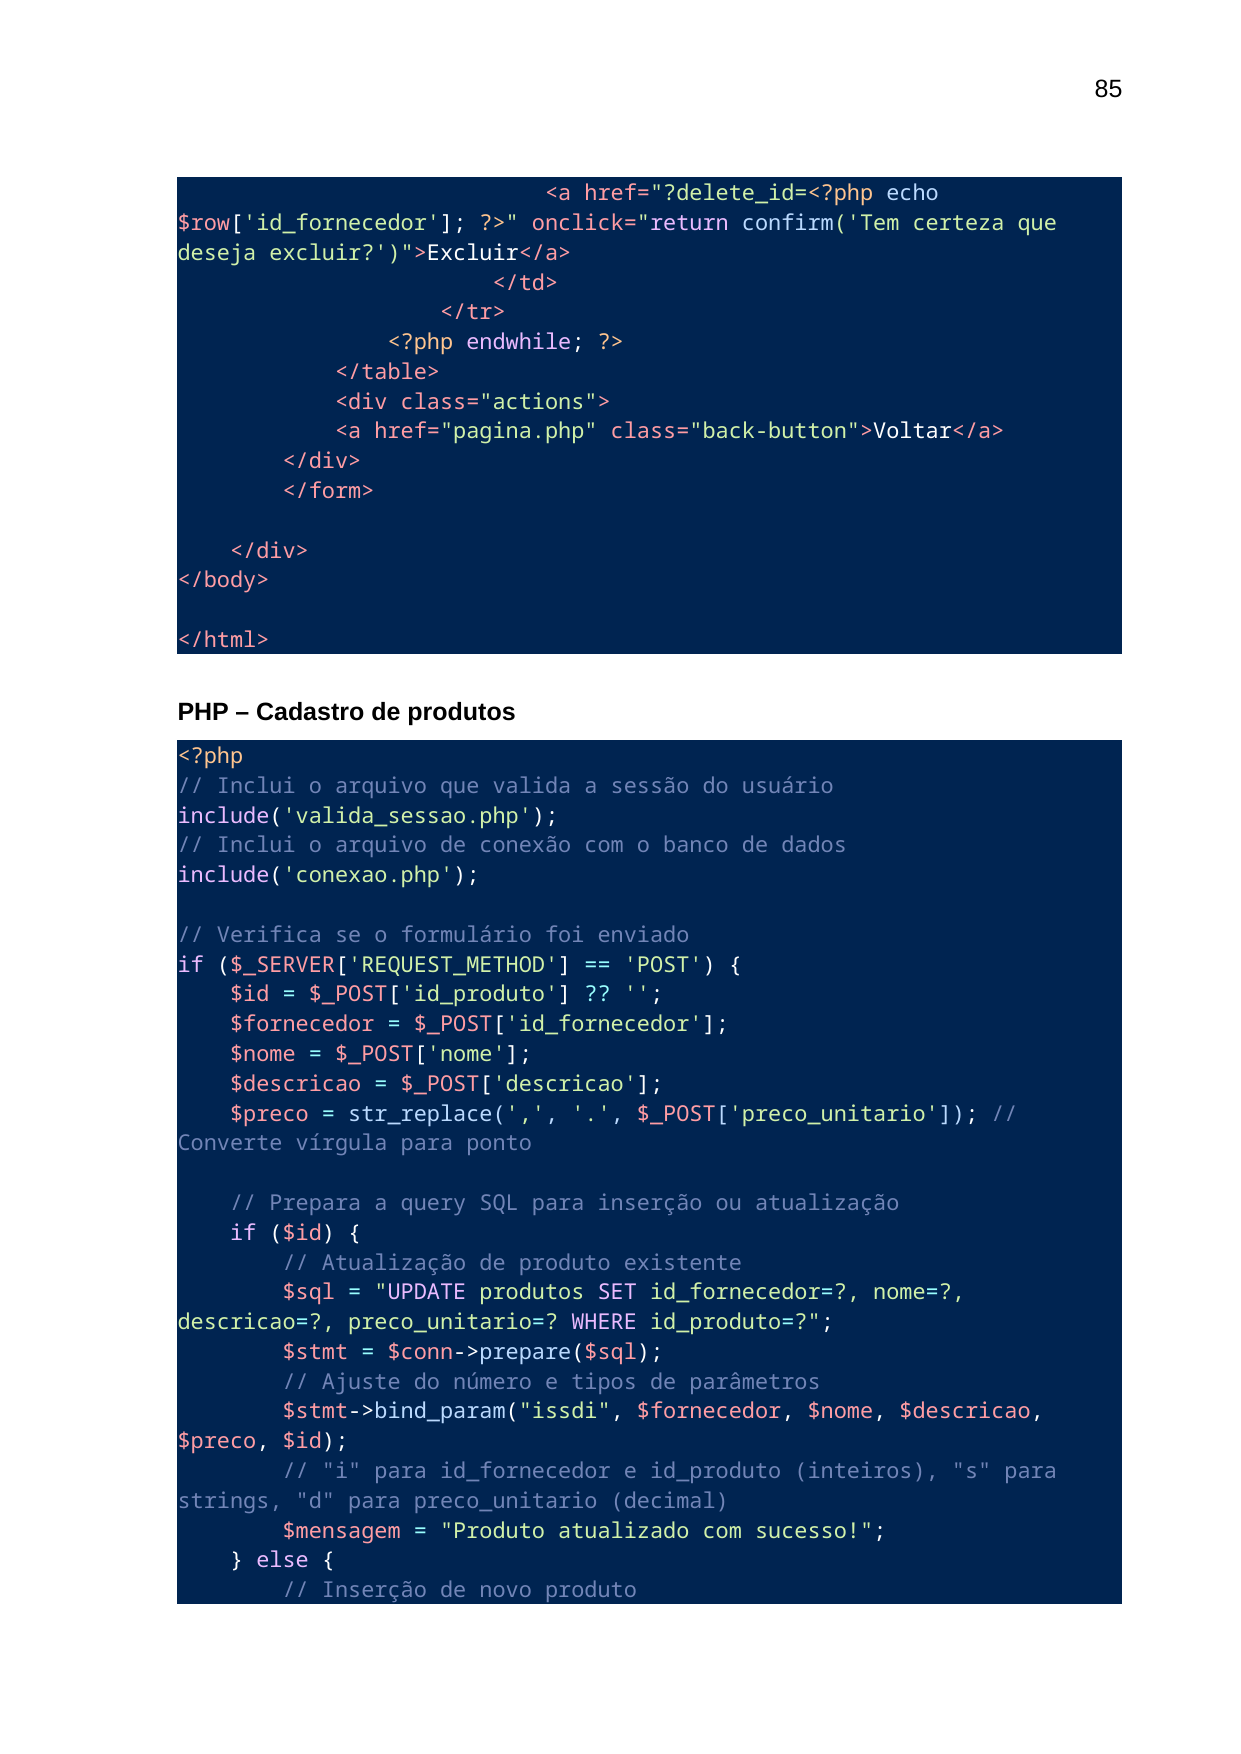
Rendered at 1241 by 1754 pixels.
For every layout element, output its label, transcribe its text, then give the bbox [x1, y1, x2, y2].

text // "i" para id_fornecedor e id_produto (inteiros), "s" para strings, "d" para preco_unitario (decimal) [177, 1455, 1122, 1515]
text // Verifica se o formulário foi enviado [177, 919, 1122, 949]
text </table> [177, 356, 1122, 386]
text if ($id) { [177, 1217, 1122, 1247]
text </div> [177, 445, 1122, 475]
text // Inclui o arquivo de conexão com o banco de dados [177, 829, 1122, 859]
text PHP – Cadastro de produtos [177, 697, 1122, 726]
text $sql = "UPDATE produtos SET id_fornecedor=?, nome=?, descricao=?, preco_unitario=? WHERE id_produto=?"; [177, 1276, 1122, 1336]
text </td> [177, 267, 1122, 296]
text include('valida_sessao.php'); [177, 800, 1122, 829]
text $stmt = $conn->prepare($sql); [177, 1336, 1122, 1366]
text <a href="pagina.php" class="back-button">Voltar</a> [177, 416, 1122, 445]
text <a href="?delete_id=<?php echo $row['id_fornecedor']; ?>" onclick="return confirm('Tem certeza que deseja excluir?')">Excluir</a> [177, 177, 1122, 267]
text $fornecedor = $_POST['id_fornecedor']; [177, 1008, 1122, 1038]
text </body> [177, 564, 1122, 594]
text // Prepara a query SQL para inserção ou atualização [177, 1187, 1122, 1217]
text <?php [177, 740, 1122, 770]
text include('conexao.php'); [177, 859, 1122, 889]
text // Inclui o arquivo que valida a sessão do usuário [177, 770, 1122, 800]
text // Ajuste do número e tipos de parâmetros [177, 1366, 1122, 1396]
text <div class="actions"> [177, 386, 1122, 416]
text $mensagem = "Produto atualizado com sucesso!"; [177, 1515, 1122, 1544]
text $preco = str_replace(',', '.', $_POST['preco_unitario']); // Converte vírgula para ponto [177, 1098, 1122, 1157]
text } else { [177, 1544, 1122, 1574]
text // Atualização de produto existente [177, 1247, 1122, 1276]
text </form> [177, 475, 1122, 505]
text </div> [177, 535, 1122, 564]
text $descricao = $_POST['descricao']; [177, 1068, 1122, 1098]
text if ($_SERVER['REQUEST_METHOD'] == 'POST') { [177, 949, 1122, 978]
text </tr> [177, 296, 1122, 326]
text $id = $_POST['id_produto'] ?? ''; [177, 978, 1122, 1008]
text <?php endwhile; ?> [177, 326, 1122, 356]
text $nome = $_POST['nome']; [177, 1038, 1122, 1068]
text $stmt->bind_param("issdi", $fornecedor, $nome, $descricao, $preco, $id); [177, 1396, 1122, 1455]
text </html> [177, 624, 1122, 654]
text // Inserção de novo produto [177, 1574, 1122, 1604]
